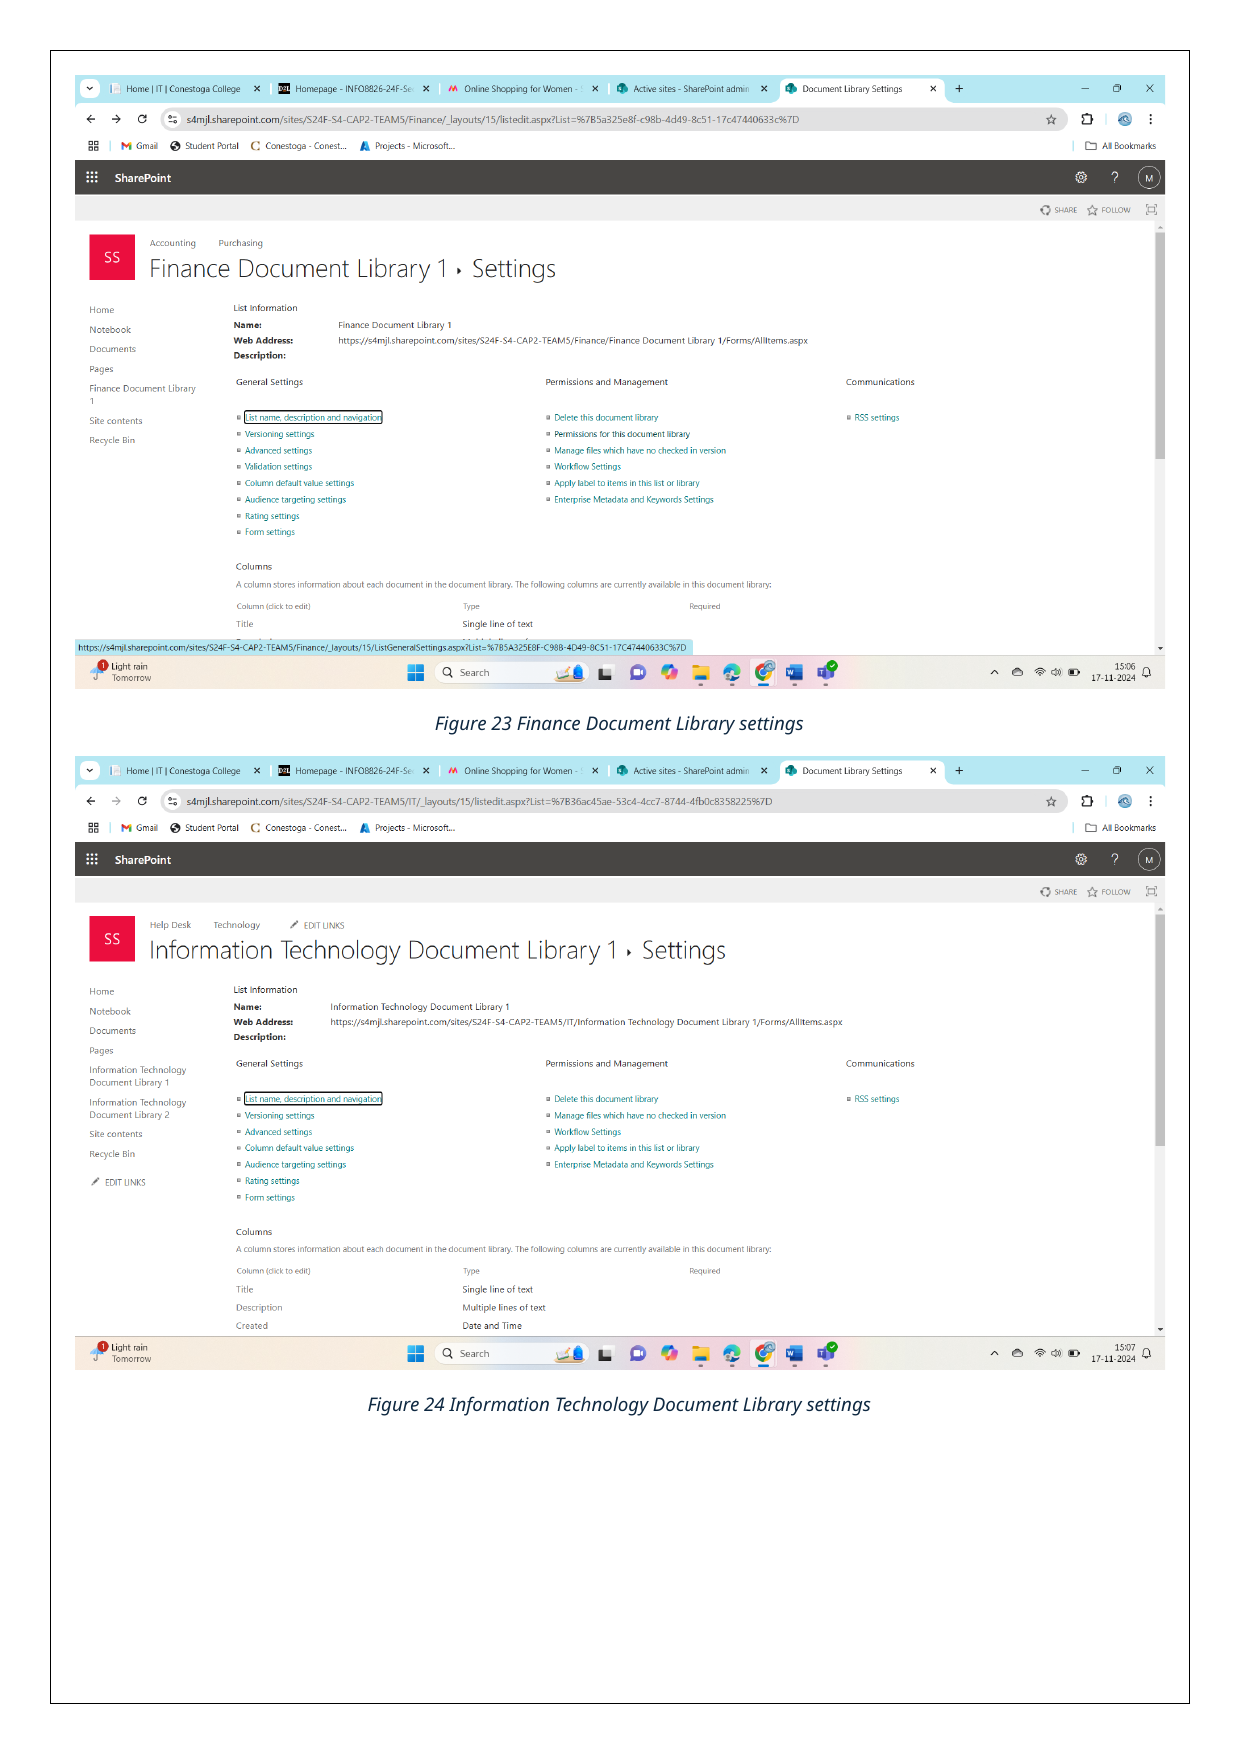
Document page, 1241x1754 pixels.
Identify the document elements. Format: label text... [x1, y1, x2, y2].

picture [75, 75, 1166, 689]
picture [75, 756, 1166, 1370]
text Figure 23 Finance Document Library settings [75, 710, 1165, 736]
text Figure 24 Information Technology Document Library settings [75, 1391, 1165, 1417]
